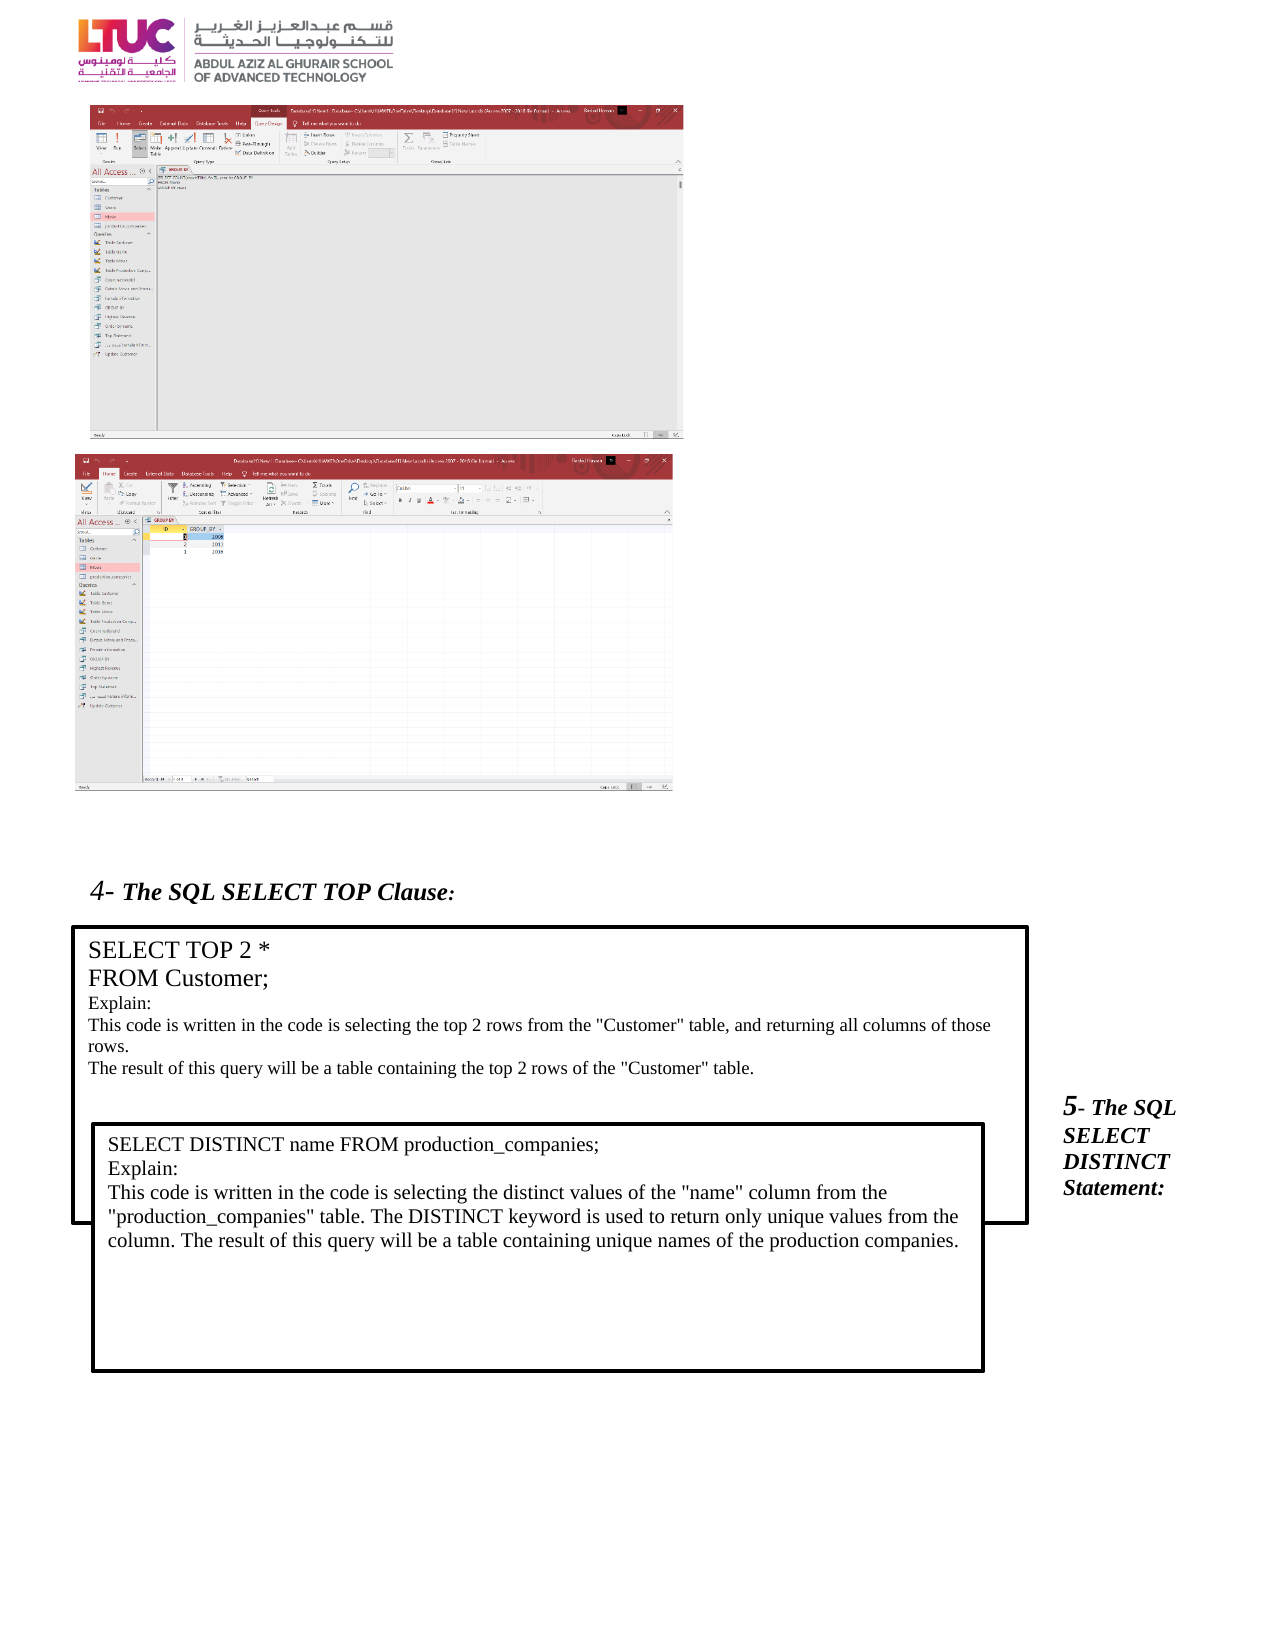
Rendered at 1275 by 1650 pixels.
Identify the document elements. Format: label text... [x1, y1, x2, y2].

picture [90, 105, 684, 439]
subtitle 5- The SQL SELECT DISTINCT Statement: [1029, 1088, 1200, 1201]
picture [75, 454, 673, 791]
subtitle 4- The SQL SELECT TOP Clause: [90, 873, 1200, 907]
picture [75, 15, 397, 81]
